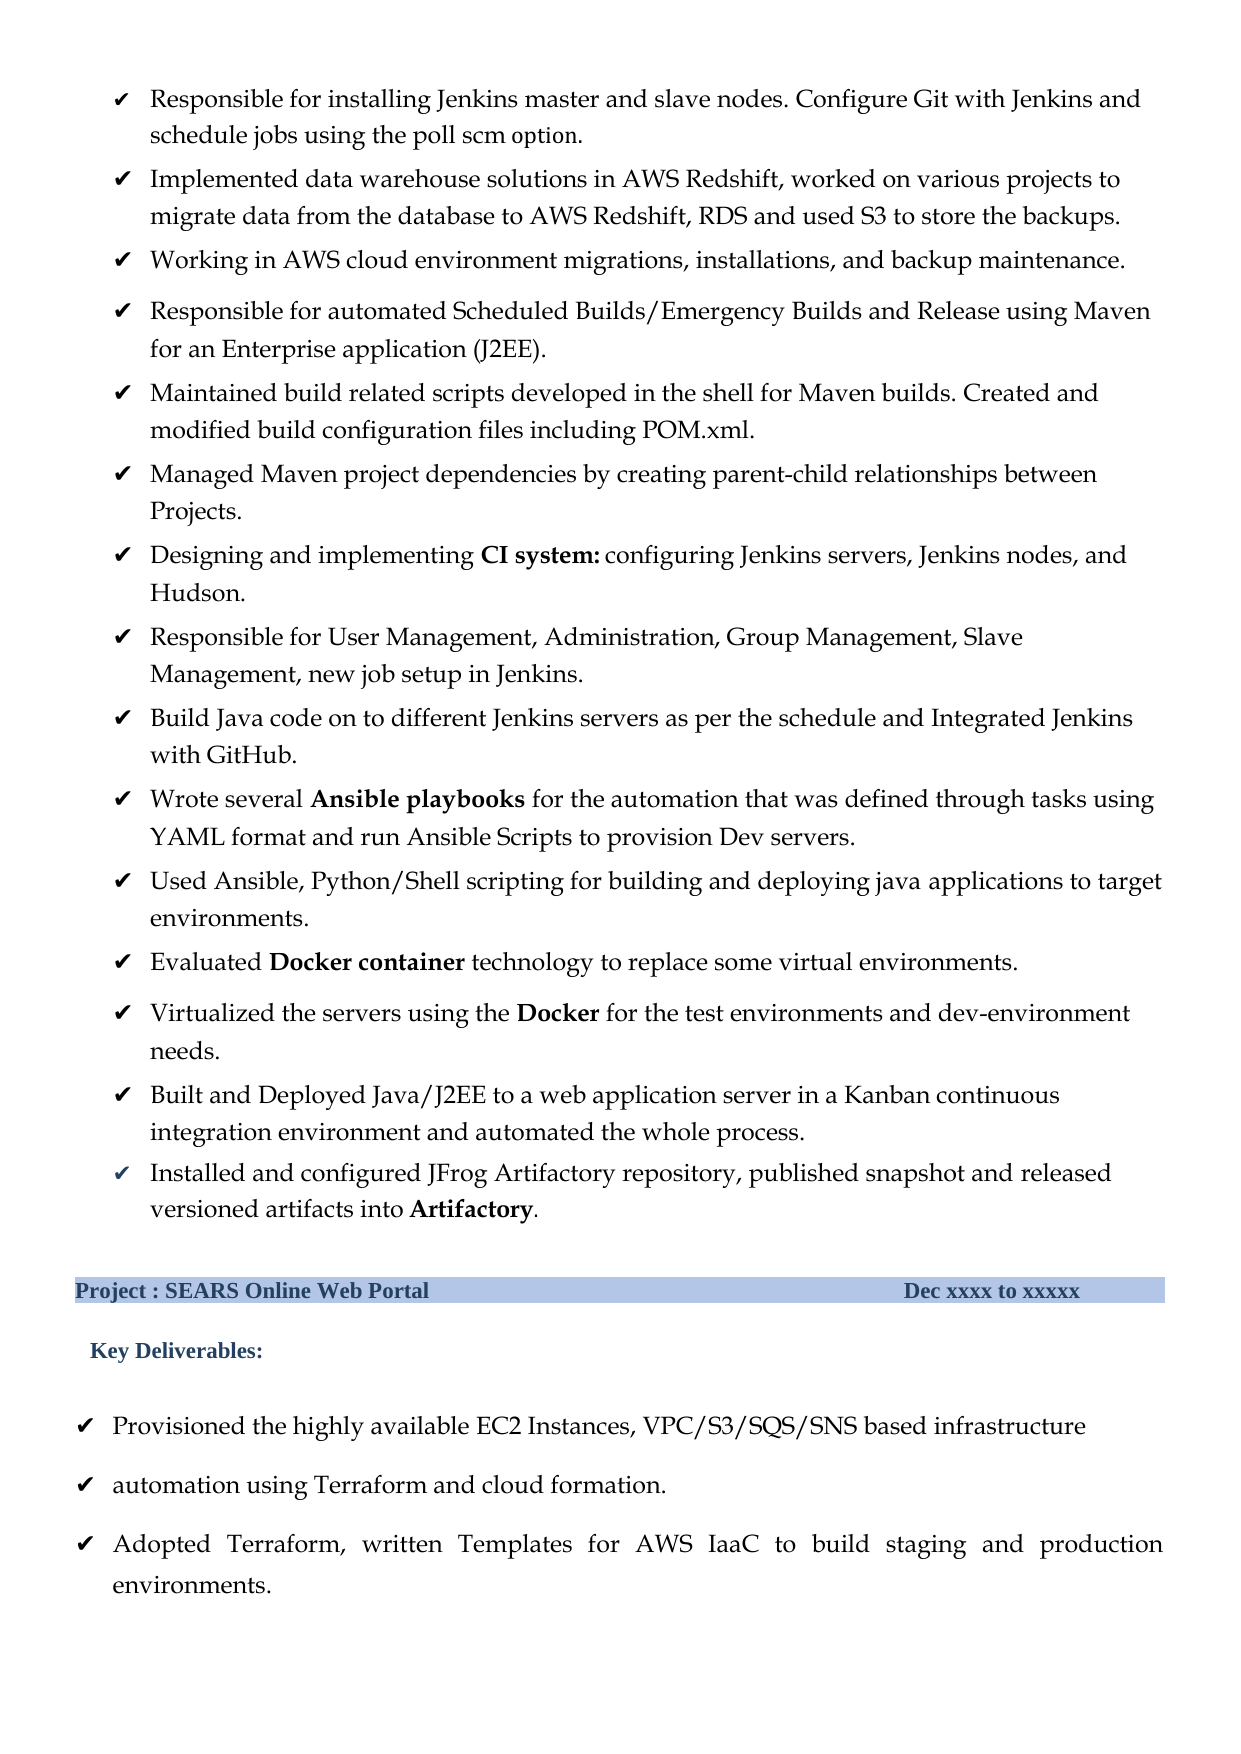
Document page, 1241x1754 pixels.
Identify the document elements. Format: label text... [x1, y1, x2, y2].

list Virtualized the servers using the Docker for the test environments and dev-environment needs. [112, 985, 1165, 1066]
list Provisioned the highly available EC2 Instances, VPC/S3/SQS/SNS based infrastructure [75, 1397, 1165, 1449]
list Working in AWS cloud environment migrations, installations, and backup maintenance. [112, 231, 1165, 283]
list Evaluated Docker container technology to replace some virtual environments. [112, 933, 1165, 985]
list Managed Maven project dependencies by creating parent-child relationships between Projects. [112, 445, 1165, 527]
list Built and Deployed Java/J2EE to a web application server in a Kanban continuous integration environment and automated the whole process. [112, 1066, 1165, 1147]
list automation using Terraform and cloud formation. [75, 1456, 1165, 1507]
list Responsible for User Management, Administration, Group Management, Slave Management, new job setup in Jenkins. [112, 608, 1165, 689]
list Maintained build related scripts developed in the shell for Maven builds. Created and modified build configuration files including POM.xml. [112, 364, 1165, 445]
text Key Deliverables: [90, 1337, 1167, 1364]
list Responsible for installing Jenkins master and slave nodes. Configure Git with Jenkins and schedule jobs using the poll scm option. [112, 75, 1165, 150]
list Wrote several Ansible playbooks for the automation that was defined through tasks using YAML format and run Ansible Scripts to provision Dev servers. [112, 771, 1165, 852]
list Designing and implementing CI system: configuring Jenkins servers, Jenkins nodes, and Hudson. [112, 527, 1165, 608]
list Installed and configured JFrog Artifactory repository, published snapshot and released versioned artifacts into Artifactory. [112, 1147, 1165, 1224]
list Build Java code on to different Jenkins servers as per the schedule and Integrated Jenkins with GitHub. [112, 689, 1165, 771]
text Project : SEARS Online Web Portal Dec xxxx to xxxxx [75, 1277, 1165, 1303]
list Used Ansible, Python/Shell scripting for building and deploying java applications to target environments. [112, 852, 1165, 933]
list Adopted Terraform, written Templates for AWS IaaC to build staging and production environments. [75, 1515, 1165, 1601]
list Responsible for automated Scheduled Builds/Emergency Builds and Release using Maven for an Enterprise application (J2EE). [112, 283, 1165, 364]
list Implemented data warehouse solutions in AWS Redshift, worked on various projects to migrate data from the database to AWS Redshift, RDS and used S3 to store the backups. [112, 150, 1165, 231]
